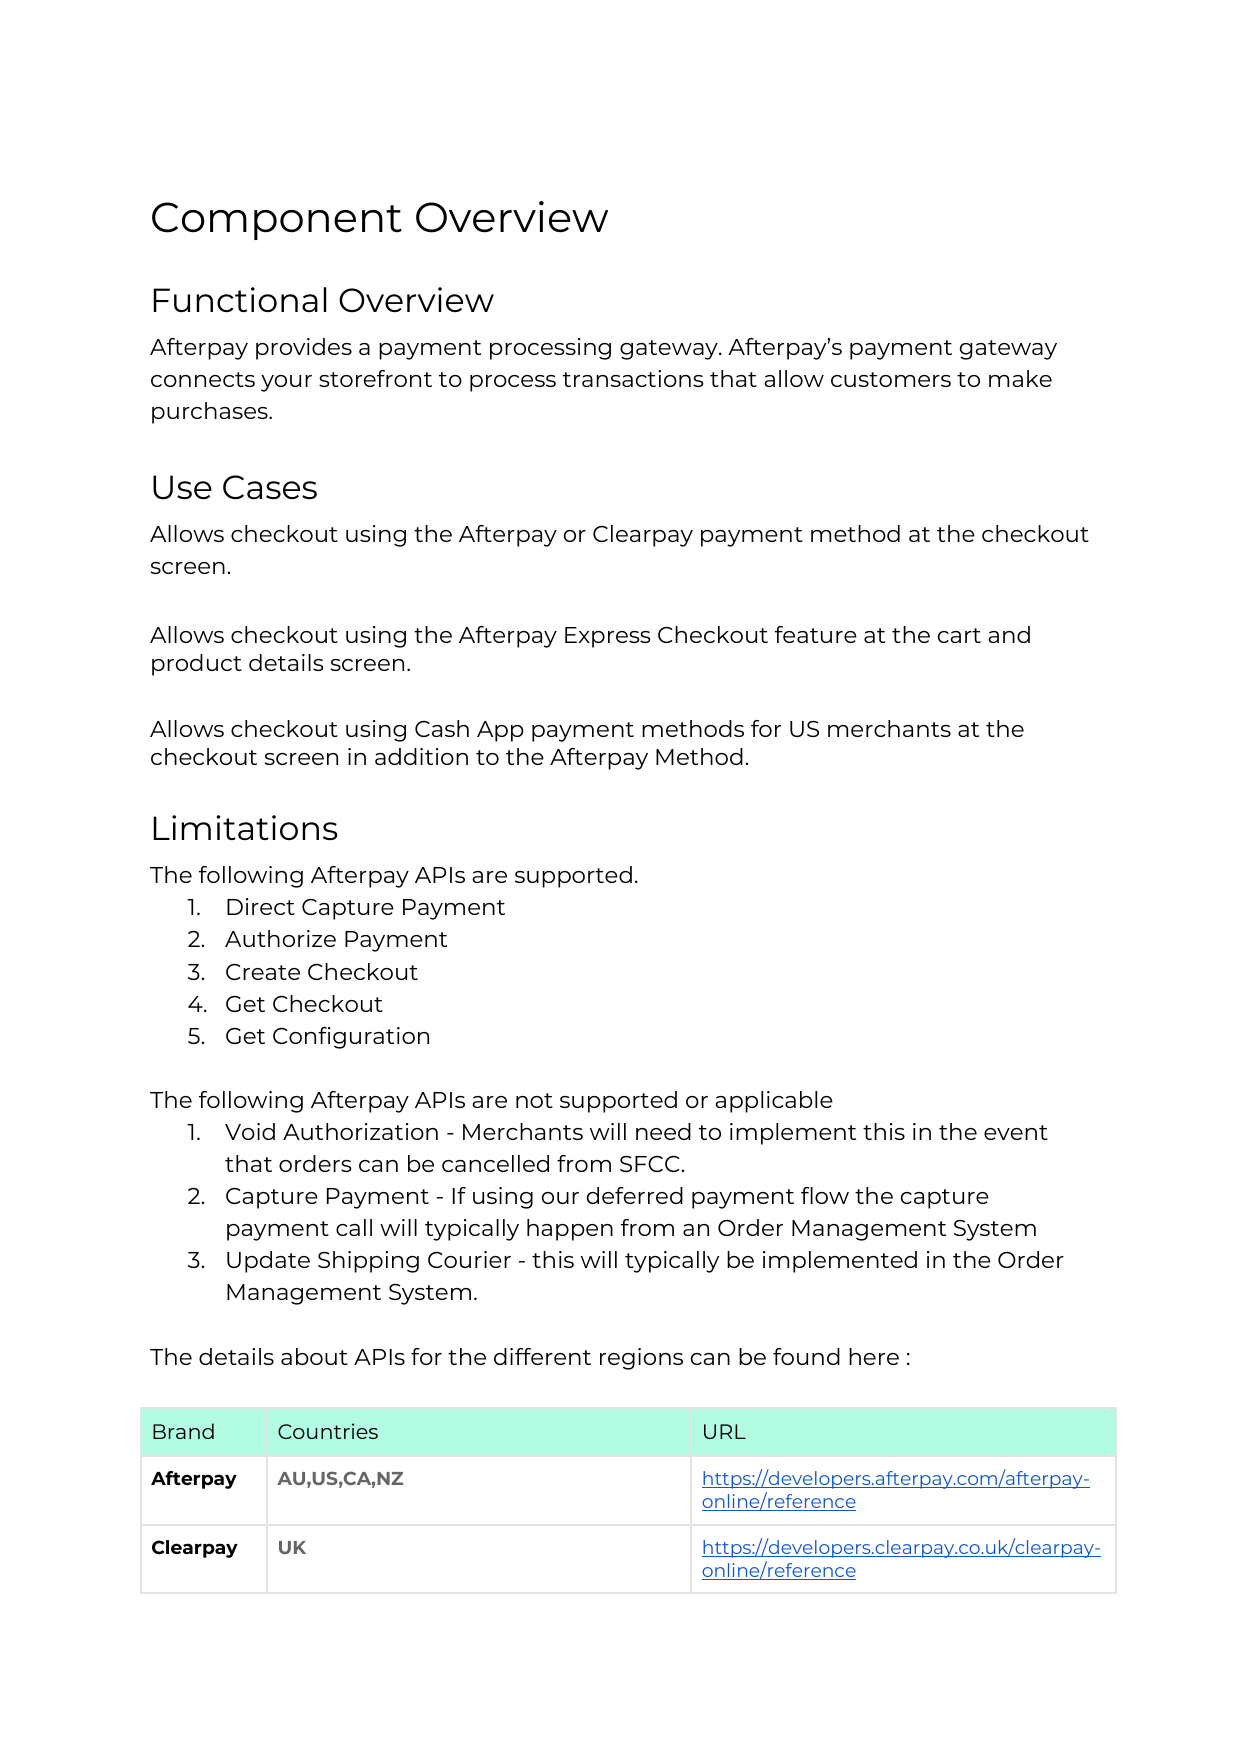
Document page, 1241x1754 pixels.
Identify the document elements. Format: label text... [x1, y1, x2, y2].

subtitle Use Cases [150, 467, 1090, 507]
table_header URL [692, 1409, 1115, 1455]
table_cell Afterpay [142, 1457, 266, 1524]
subtitle Allows checkout using the Afterpay Express Checkout feature at the cart and product details screen. [150, 622, 1090, 677]
subtitle Functional Overview [150, 280, 1090, 321]
subtitle Allows checkout using Cash App payment methods for US merchants at the checkout screen in addition to the Afterpay Method. [150, 715, 1090, 771]
text The details about APIs for the different regions can be found here : [150, 1343, 1090, 1371]
subtitle Limitations [150, 808, 1090, 849]
text The following Afterpay APIs are supported. [150, 861, 1090, 889]
list Create Checkout [187, 958, 1090, 986]
table_cell https://developers.clearpay.co.uk/clearpay-online/reference [692, 1526, 1115, 1592]
table_cell UK [268, 1526, 690, 1592]
list Get Checkout [187, 990, 1090, 1018]
table_cell https://developers.afterpay.com/afterpay-online/reference [692, 1457, 1115, 1524]
text The following Afterpay APIs are not supported or applicable [150, 1086, 1090, 1114]
list Void Authorization - Merchants will need to implement this in the event that orders can be cancelled from SFCC. [187, 1118, 1090, 1178]
list Update Shipping Courier - this will typically be implemented in the Order Management System. [187, 1246, 1090, 1306]
subtitle Component Overview [150, 192, 1090, 242]
table_header Countries [268, 1409, 690, 1455]
table_cell Clearpay [142, 1526, 266, 1592]
text Allows checkout using the Afterpay or Clearpay payment method at the checkout screen. [150, 520, 1090, 580]
list Capture Payment - If using our deferred payment flow the capture payment call will typically happen from an Order Management System [187, 1182, 1090, 1242]
list Get Configuration [187, 1022, 1090, 1050]
list Direct Capture Payment [187, 893, 1090, 921]
table_header Brand [142, 1409, 266, 1455]
table_cell AU,US,CA,NZ [268, 1457, 690, 1524]
text Afterpay provides a payment processing gateway. Afterpay’s payment gateway connects your storefront to process transactions that allow customers to make purchases. [150, 333, 1090, 425]
list Authorize Payment [187, 926, 1090, 953]
